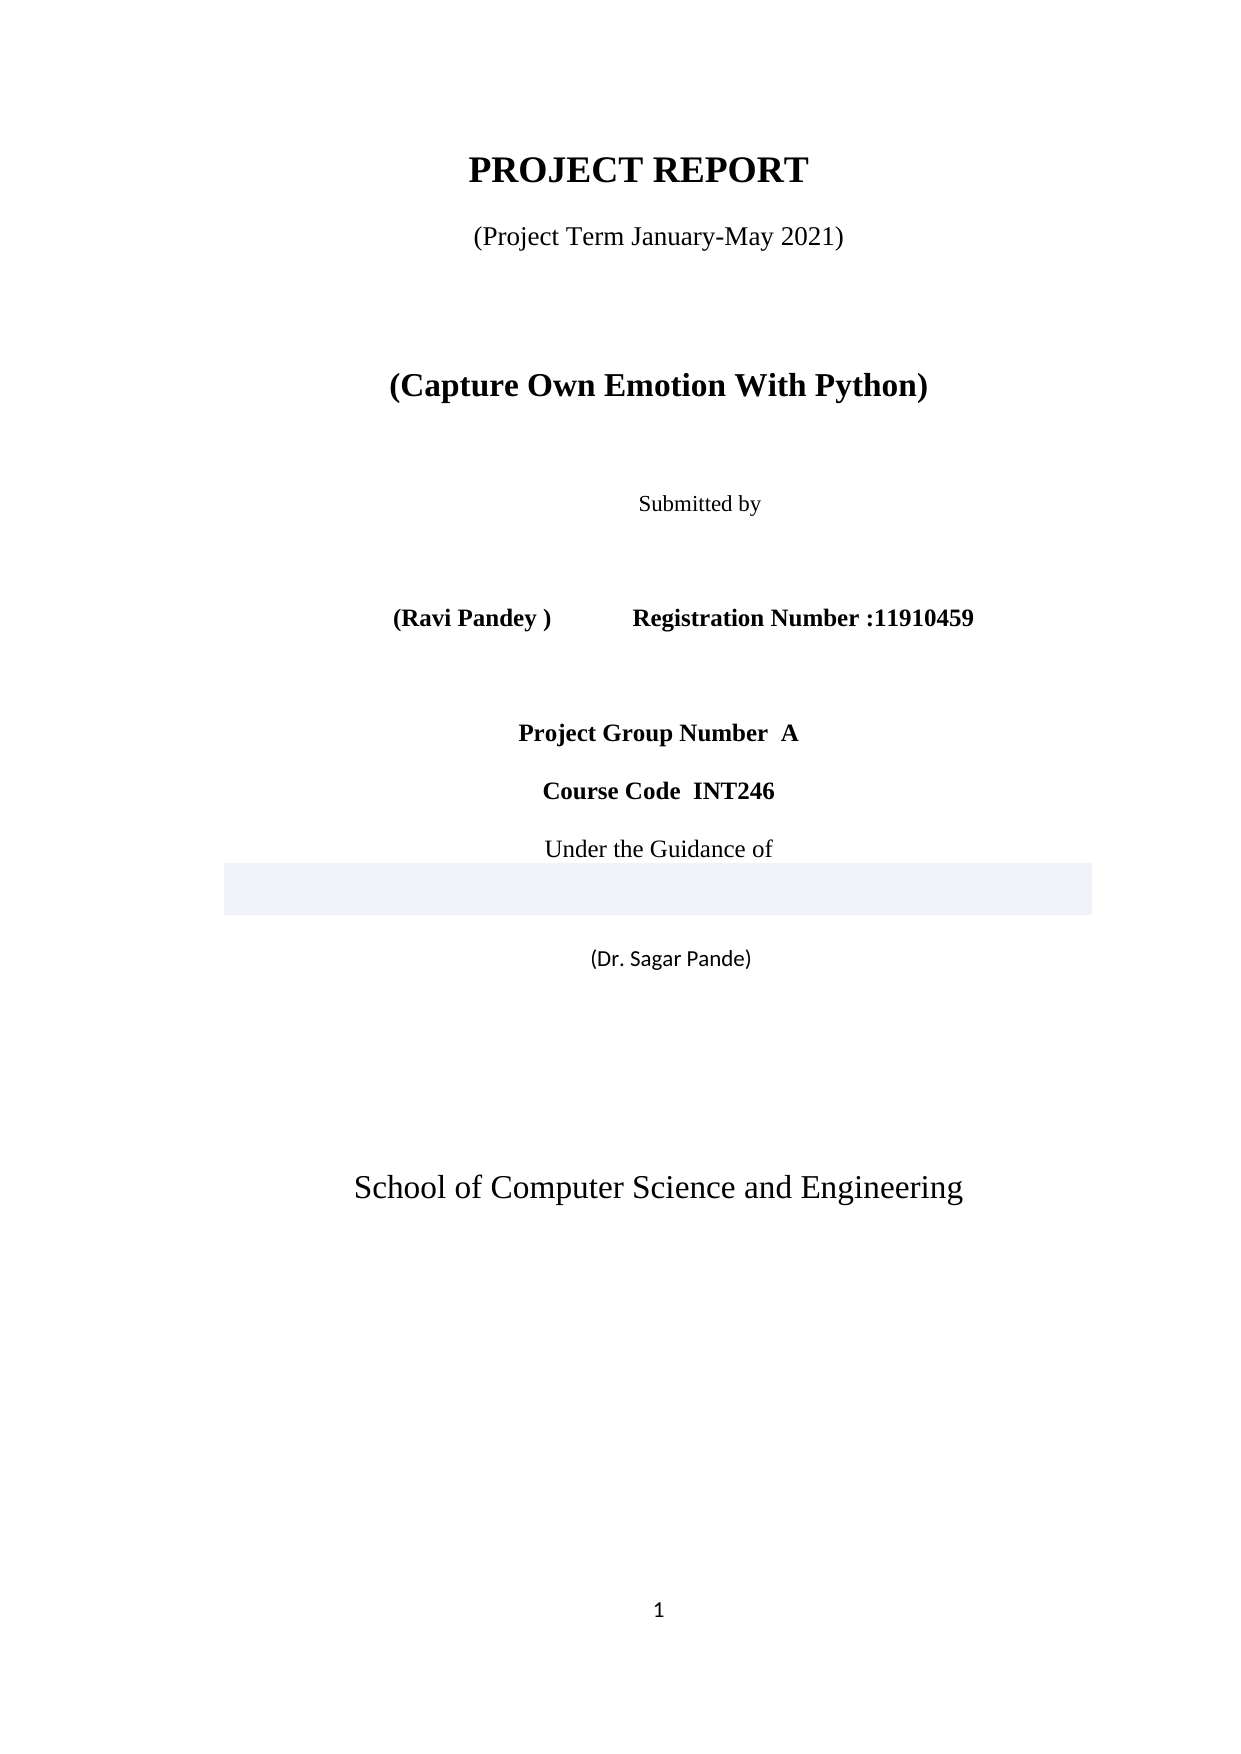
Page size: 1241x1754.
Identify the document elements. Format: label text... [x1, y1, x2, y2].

text Under the Guidance of [224, 834, 1092, 863]
text (Project Term January-May 2021) [224, 220, 1092, 251]
text Project Group Number A [224, 718, 1092, 747]
subtitle (Capture Own Emotion With Python) [224, 366, 1092, 404]
text PROJECT REPORT [224, 148, 1092, 191]
subtitle School of Computer Science and Engineering [224, 1167, 1092, 1205]
text (Ravi Pandey ) Registration Number :11910459 [224, 603, 1092, 632]
text (Dr. Sagar Pande) [224, 944, 1092, 972]
text Course Code INT246 [224, 776, 1092, 805]
text Submitted by [224, 490, 1092, 517]
